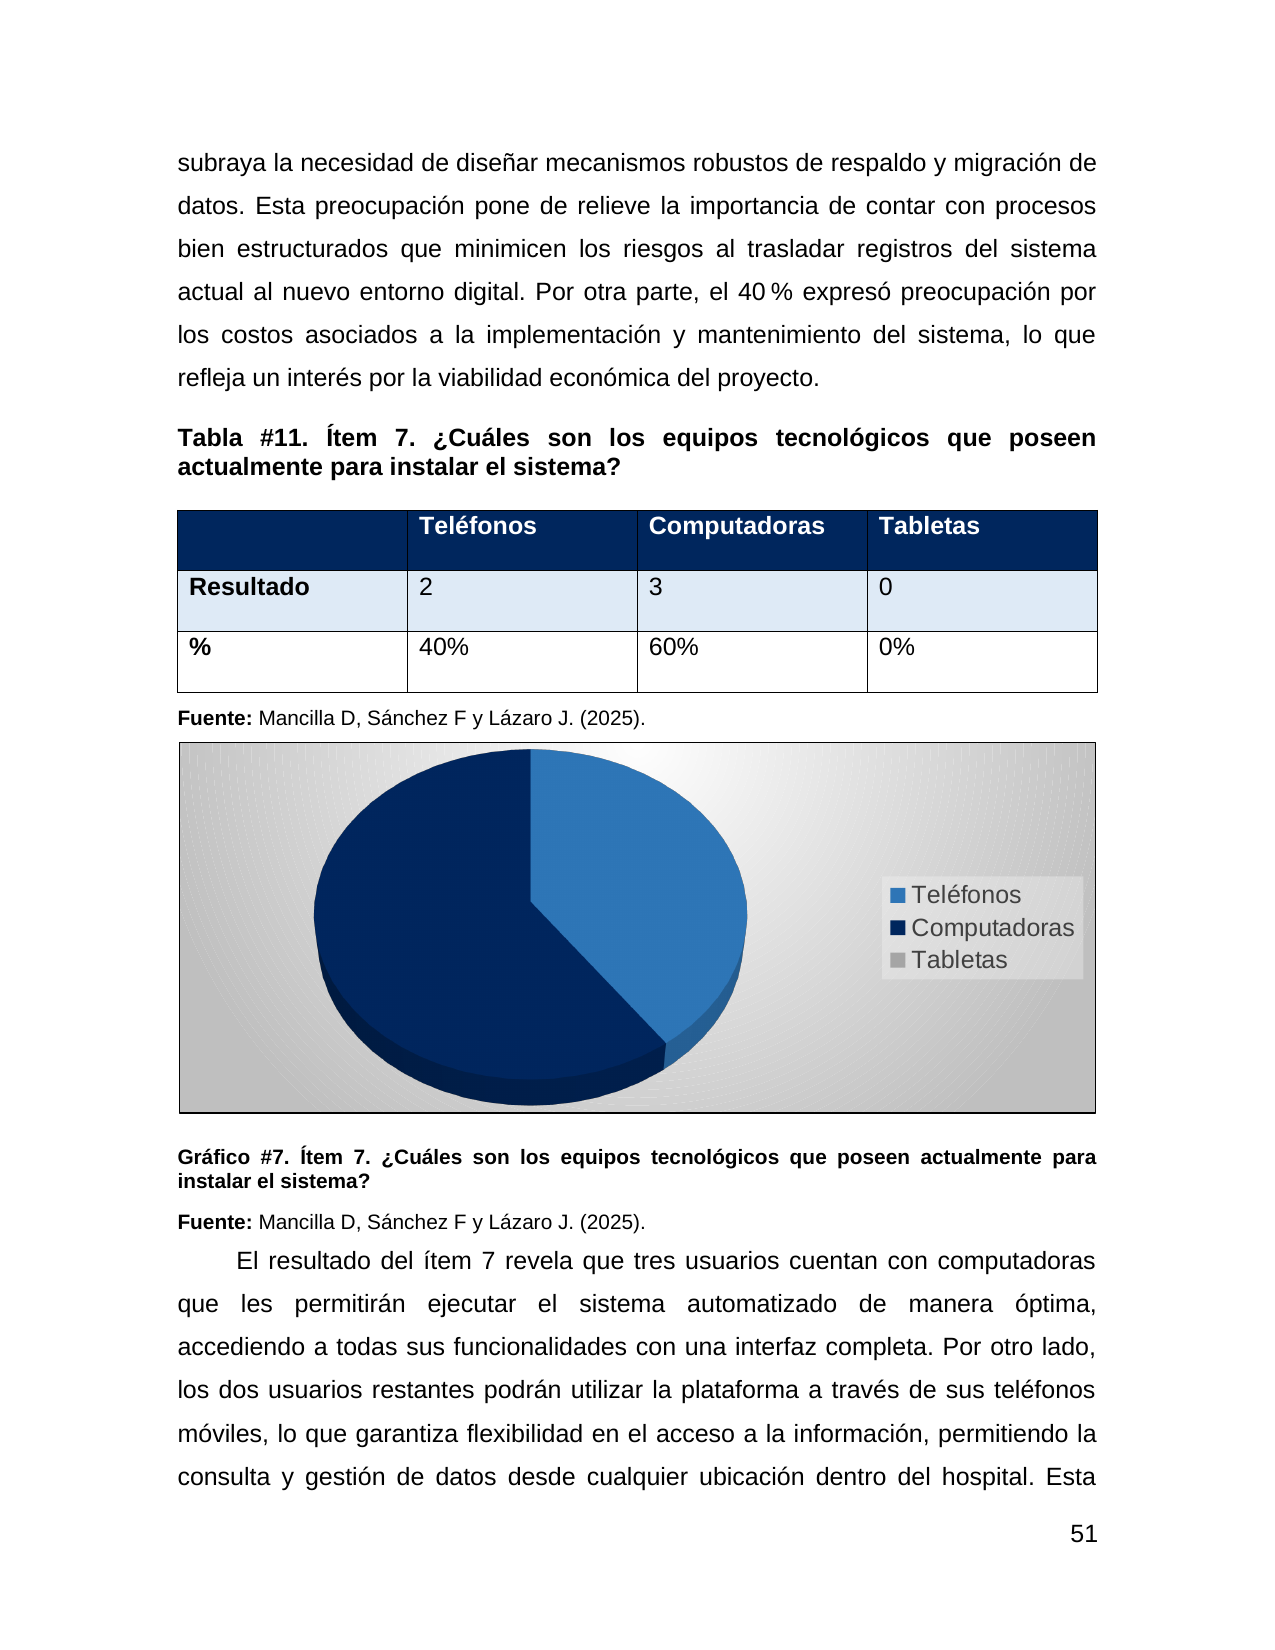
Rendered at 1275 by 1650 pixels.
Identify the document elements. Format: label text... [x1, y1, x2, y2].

text Tabla #11. Ítem 7. ¿Cuáles son los equipos tecnológicos que poseen actualmente para instalar el sistema? [177, 423, 1098, 481]
text Fuente: Mancilla D, Sánchez F y Lázaro J. (2025). [177, 705, 1098, 729]
table_cell % [178, 632, 407, 692]
table_cell 2 [408, 571, 637, 631]
table_header Teléfonos [408, 511, 637, 570]
table_cell 0% [868, 632, 1097, 692]
table_cell 60% [638, 632, 867, 692]
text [177, 148, 1098, 392]
table_cell Resultado [178, 571, 407, 631]
table_header Computadoras [638, 511, 867, 570]
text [177, 1246, 1098, 1490]
text Gráfico #7. Ítem 7. ¿Cuáles son los equipos tecnológicos que poseen actualmente para instalar el sistema? [177, 1145, 1098, 1193]
table_header Tabletas [868, 511, 1097, 570]
table_cell 0 [868, 571, 1097, 631]
table_cell 40% [408, 632, 637, 692]
text Fuente: Mancilla D, Sánchez F y Lázaro J. (2025). [177, 1209, 1098, 1233]
table_header [178, 511, 407, 570]
table_cell 3 [638, 571, 867, 631]
